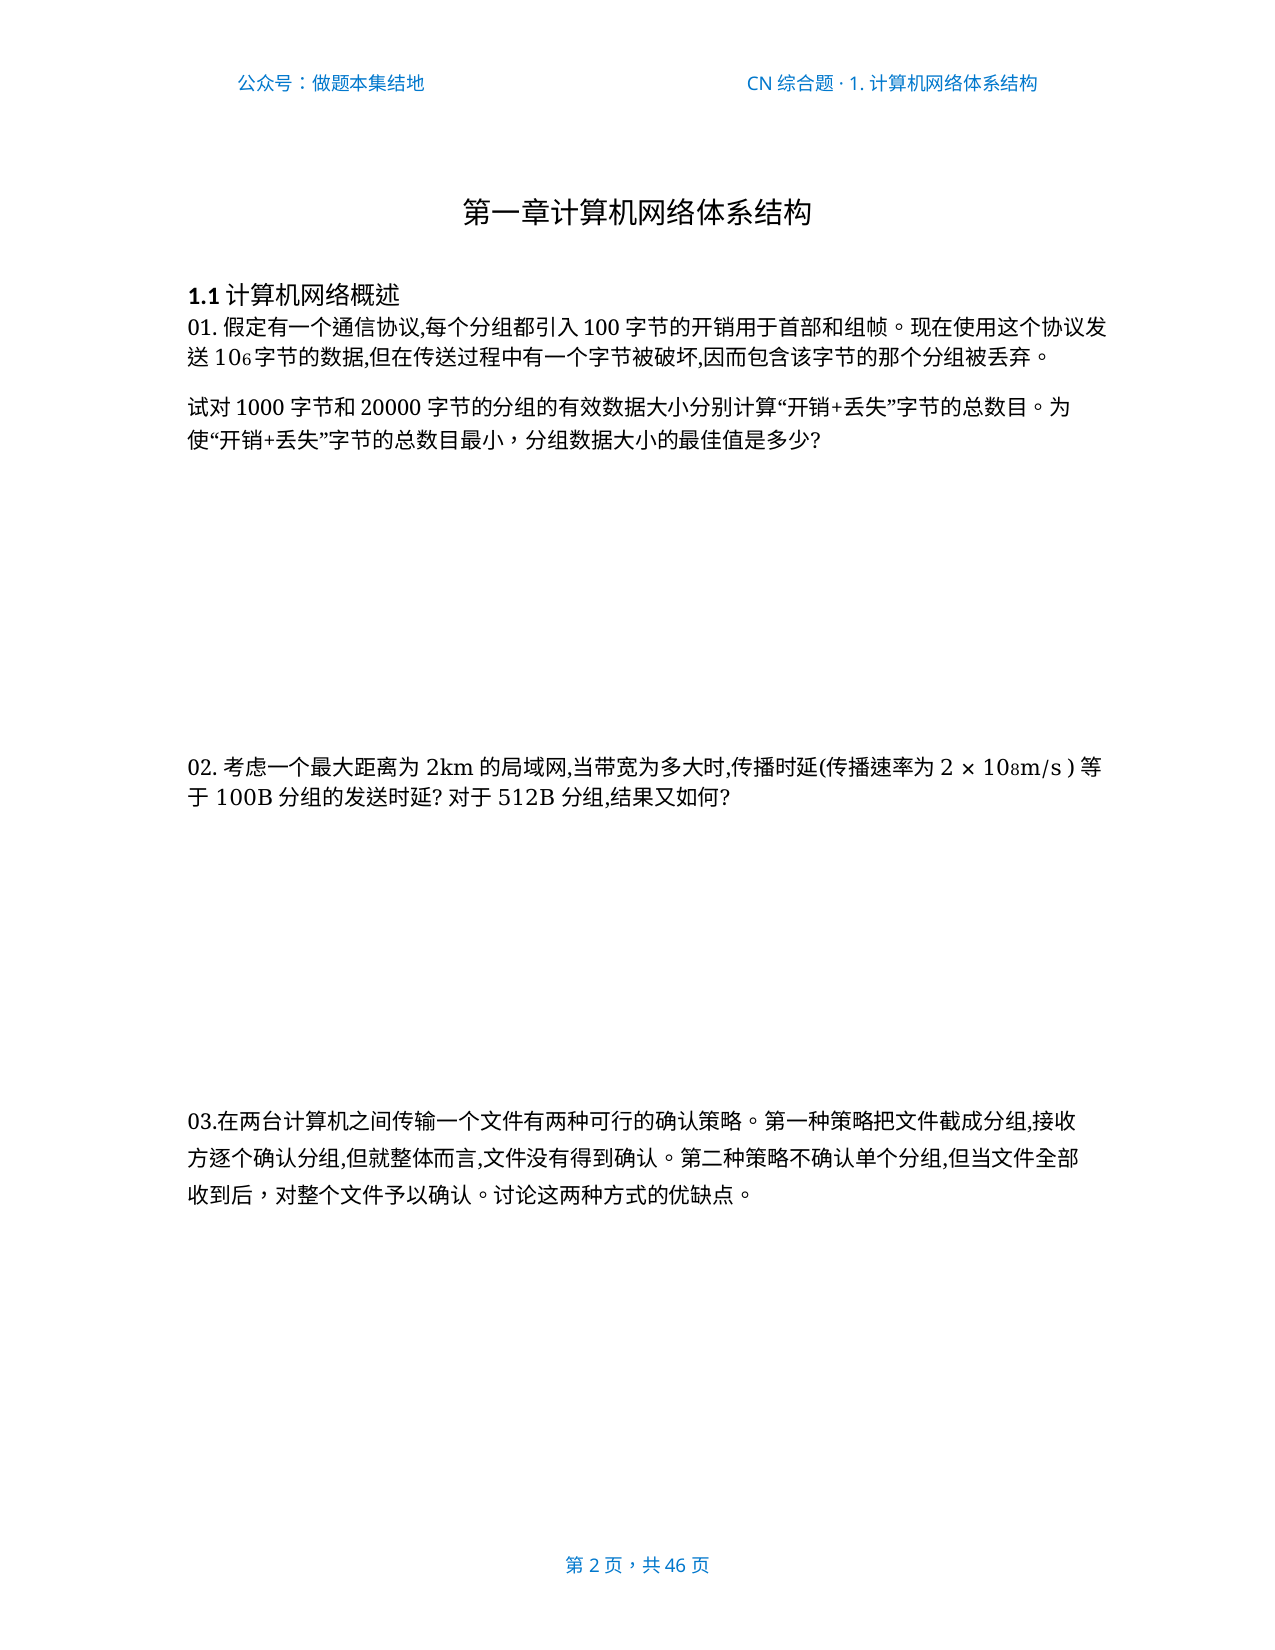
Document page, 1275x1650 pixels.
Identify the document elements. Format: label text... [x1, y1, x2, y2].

text 公众号：做题本集结地 CN 综合题 · 1. 计算机网络体系结构 [150, 76, 1125, 94]
text 02. 考虑一个最大距离为 2km 的局域网,当带宽为多大时,传播时延(传播速率为2 × 108m/s ) 等于 100B 分组的发送时延? 对于 512B 分组,结果又如何? [187, 752, 1110, 812]
text 03.在两台计算机之间传输一个文件有两种可行的确认策略。第一种策略把文件截成分组,接收方逐个确认分组,但就整体而言,文件没有得到确认。第二种策略不确认单个分组,但当文件全部收到后，对整个文件予以确认。讨论这两种方式的优缺点。 [187, 1106, 1095, 1210]
text 第 2 页，共46 页 [150, 1558, 1125, 1576]
text 1.1 计算机网络概述 01. 假定有一个通信协议,每个分组都引入100 字节的开销用于首部和组帧。现在使用这个协议发送106字节的数据,但在传送过程中有一个字节被破坏,因而包含该字节的那个分组被丢弃。 [187, 277, 1110, 372]
text 第一章计算机网络体系结构 [150, 199, 1125, 230]
text 试对1000 字节和20000 字节的分组的有效数据大小分别计算“开销+丢失”字节的总数目。为使“开销+丢失”字节的总数目最小，分组数据大小的最佳值是多少? [187, 391, 1095, 455]
